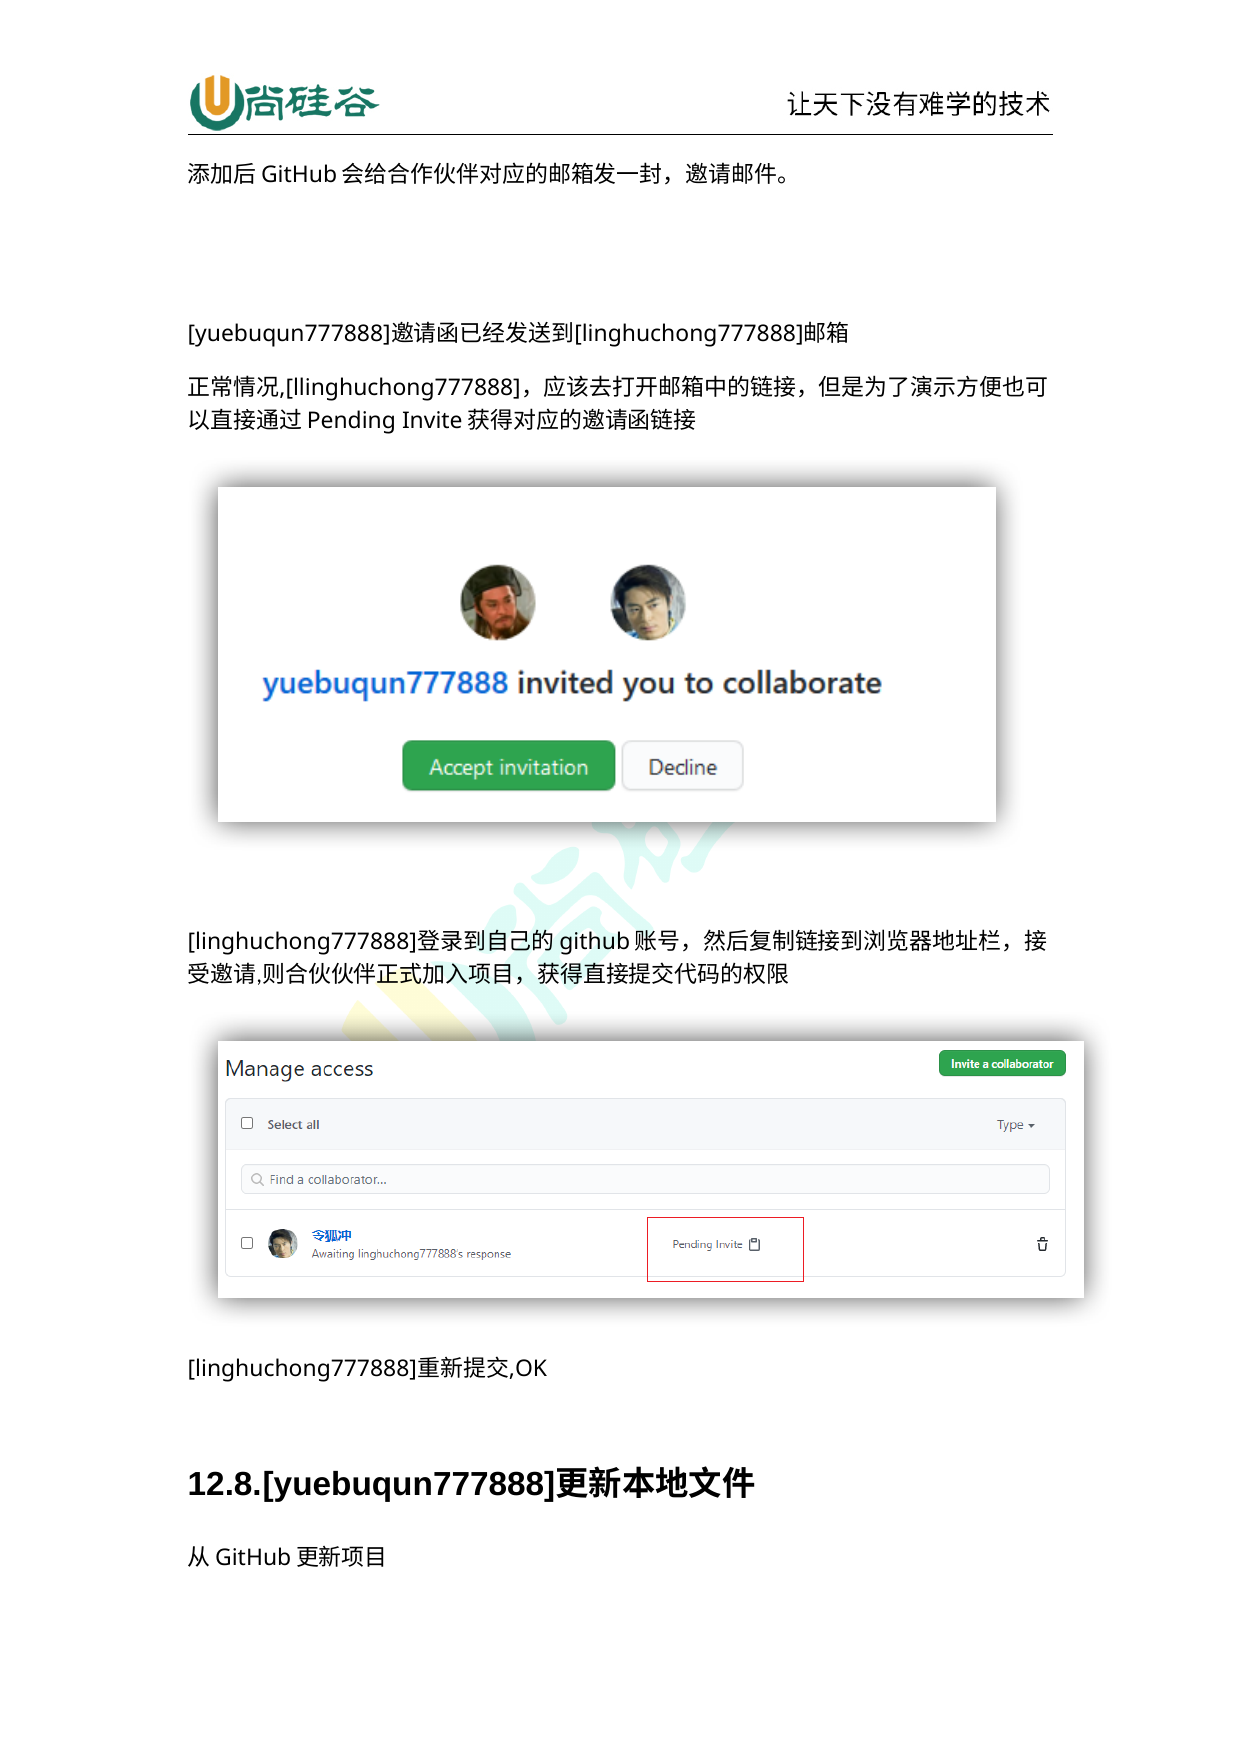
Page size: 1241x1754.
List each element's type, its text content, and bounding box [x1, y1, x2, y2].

text [yuebuqun777888]邀请函已经发送到[linghuchong777888]邮箱 [187, 314, 1053, 348]
picture [218, 1041, 1084, 1298]
text 从GitHub更新项目 [187, 1539, 1053, 1572]
text 正常情况,[llinghuchong777888]，应该去打开邮箱中的链接，但是为了演示方便也可以直接通过Pending Invite获得对应的邀请函链接 [187, 369, 1053, 435]
picture [187, 73, 1053, 132]
text 添加后GitHub会给合作伙伴对应的邮箱发一封，邀请邮件。 [187, 156, 1053, 189]
list [yuebuqun777888]更新本地文件 [187, 1456, 1053, 1504]
picture [218, 487, 996, 822]
text [linghuchong777888]登录到自己的github账号，然后复制链接到浏览器地址栏，接受邀请,则合伙伙伴正式加入项目，获得直接提交代码的权限 [187, 923, 1053, 989]
text [linghuchong777888]重新提交,OK [187, 1350, 1053, 1383]
